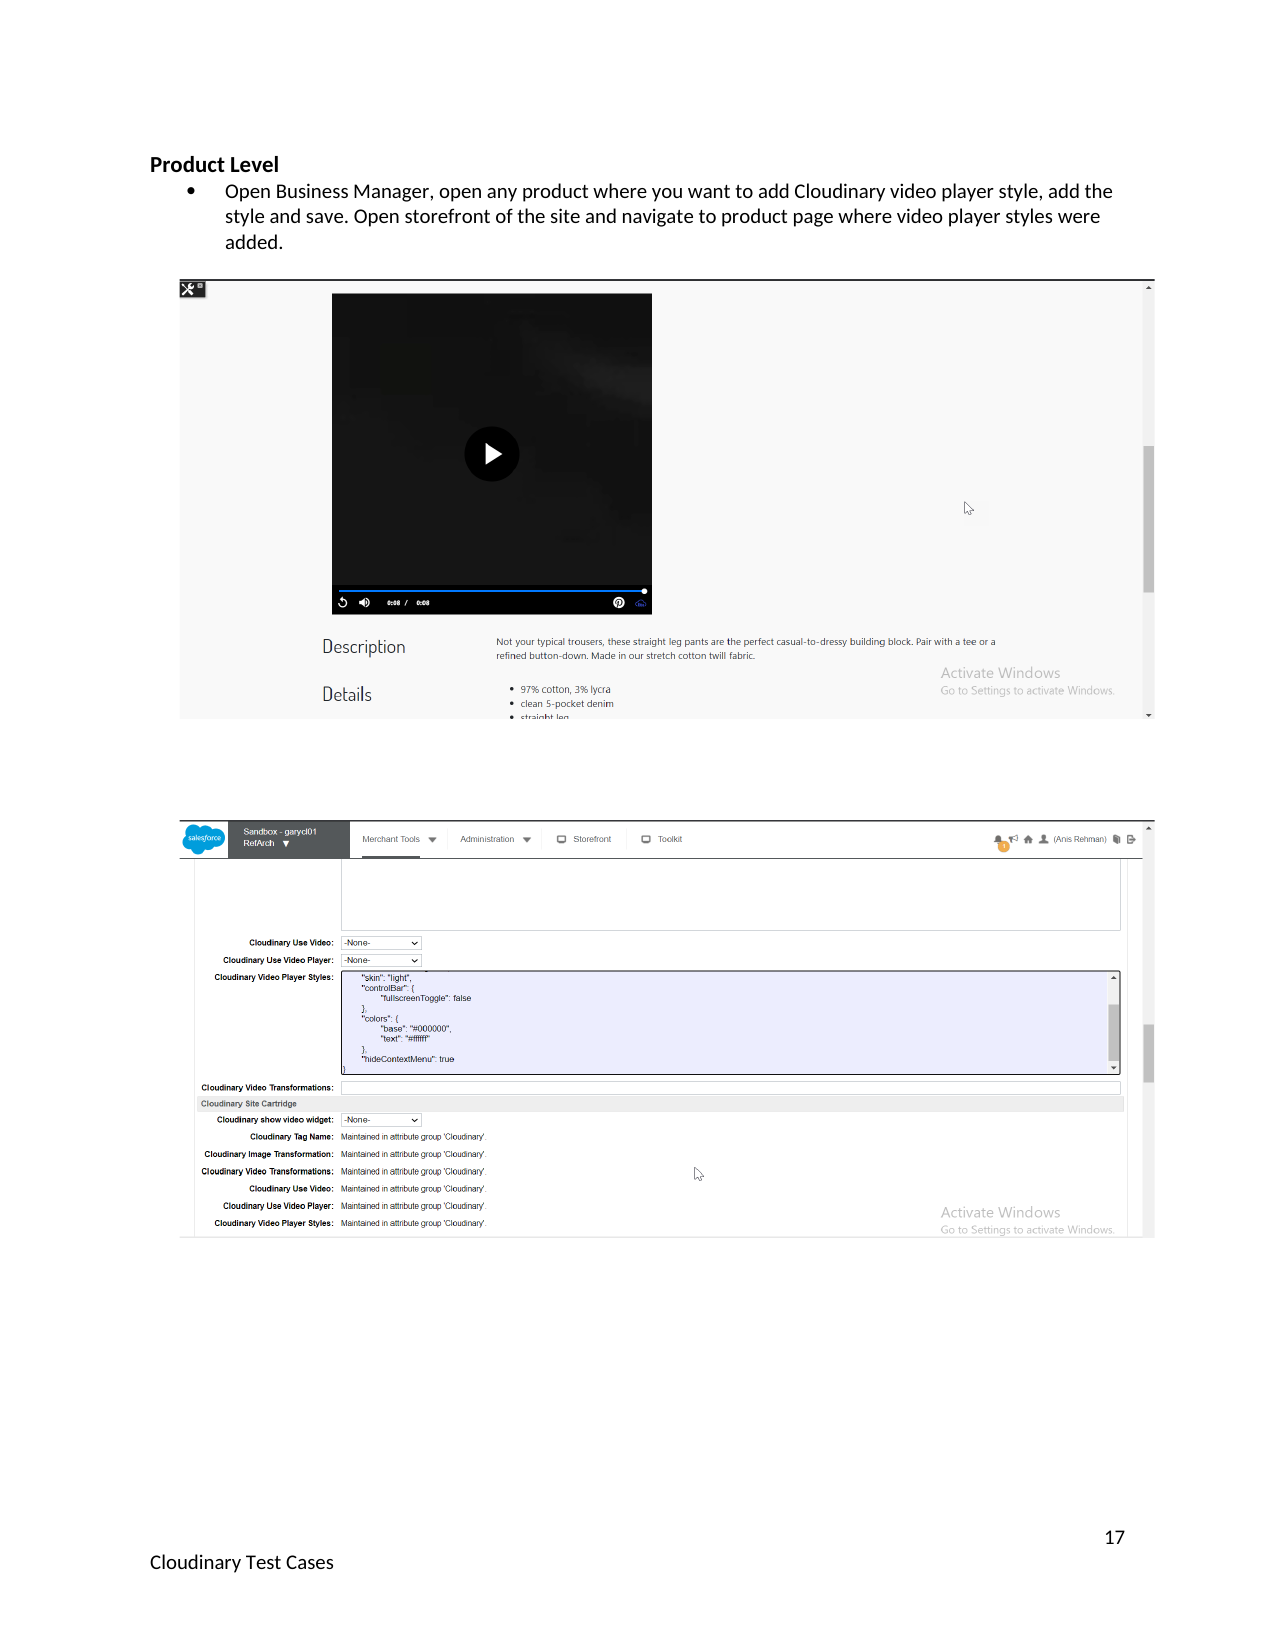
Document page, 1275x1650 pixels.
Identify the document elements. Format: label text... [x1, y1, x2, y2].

list Open Business Manager, open any product where you want to add Cloudinary video player style, add the style and save. Open storefront of the site and navigate to product page where video player styles were added. [187, 178, 1125, 254]
picture [179, 279, 1155, 719]
subtitle Product Level [150, 150, 1125, 178]
picture [179, 820, 1155, 1238]
